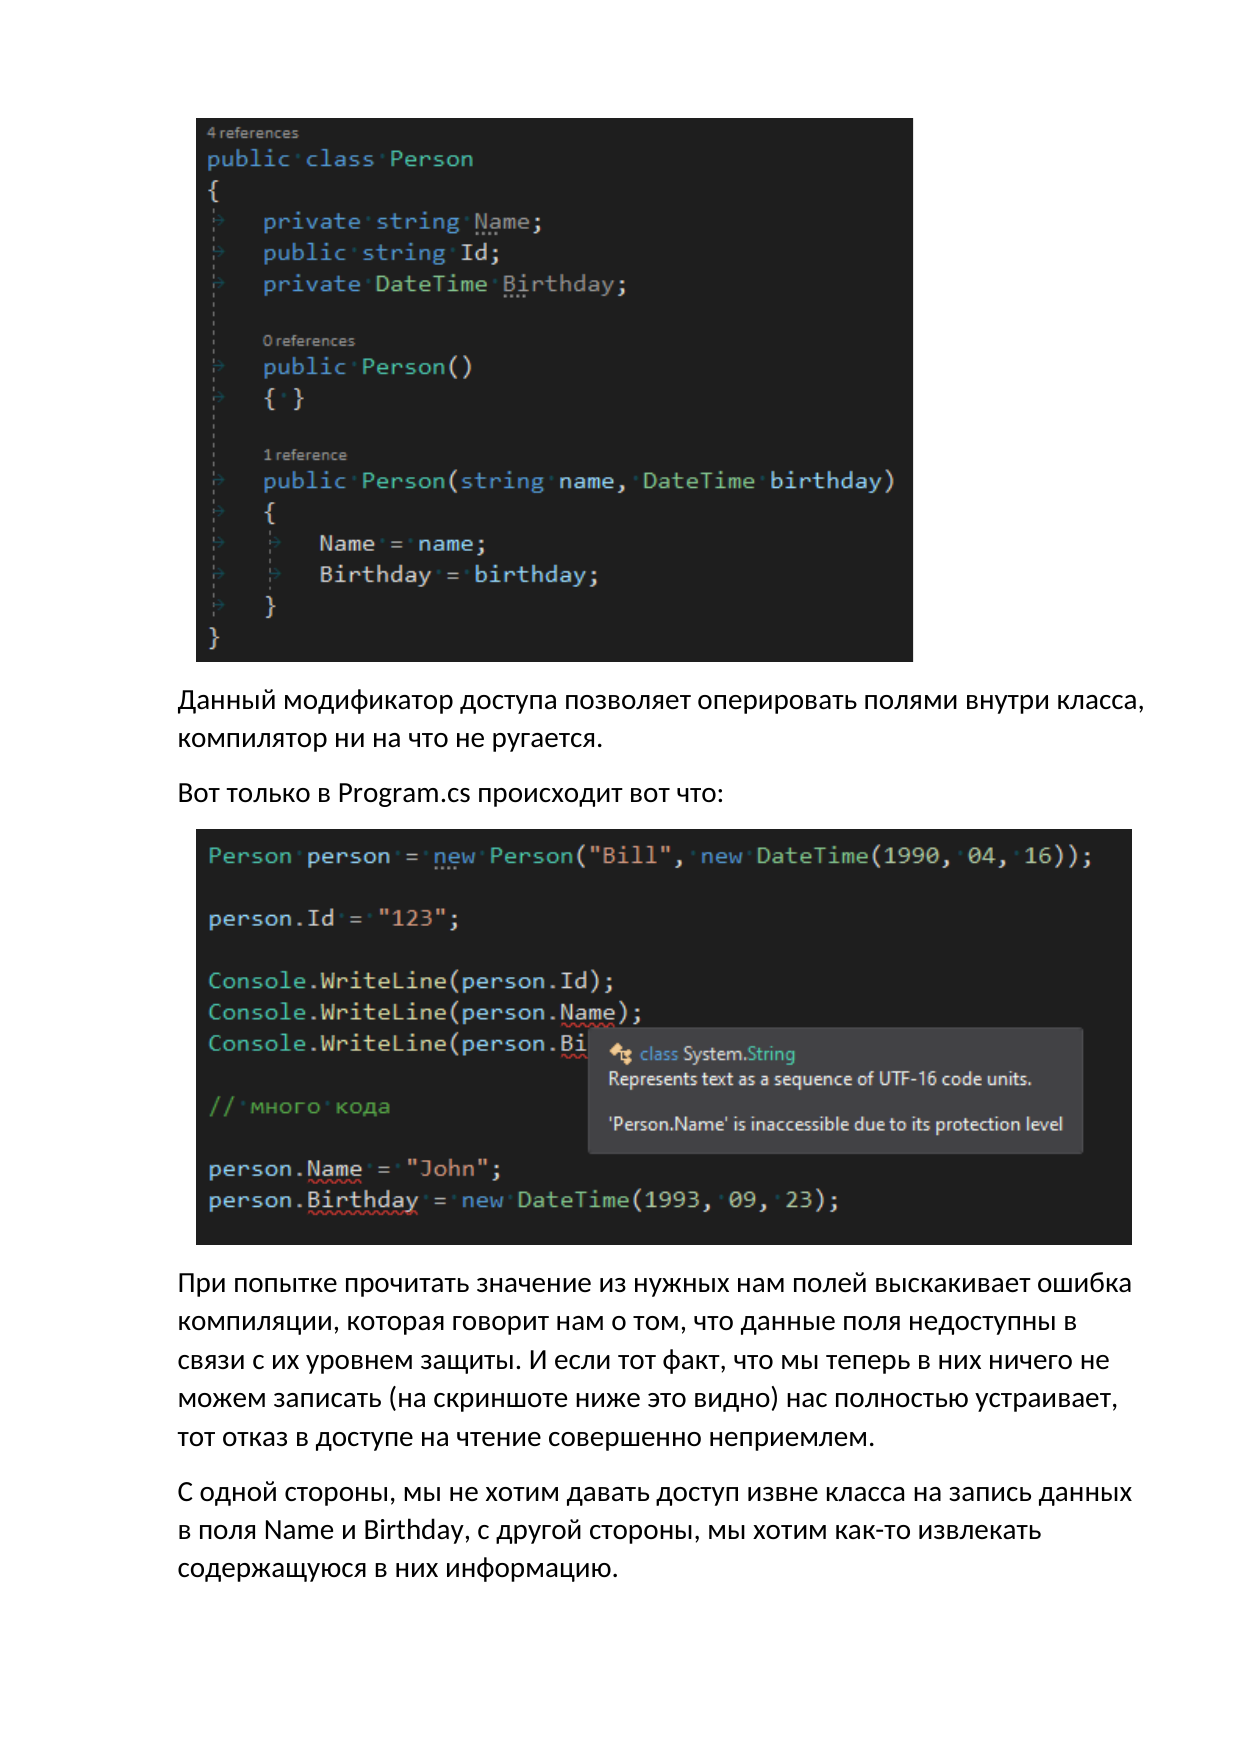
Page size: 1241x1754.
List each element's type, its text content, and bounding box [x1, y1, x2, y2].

text С одной стороны, мы не хотим давать доступ извне класса на запись данных в поля Name и Birthday, с другой стороны, мы хотим как-то извлекать содержащуюся в них информацию. [177, 1473, 1152, 1585]
text При попытке прочитать значение из нужных нам полей выскакивает ошибка компиляции, которая говорит нам о том, что данные поля недоступны в связи с их уровнем защиты. И если тот факт, что мы теперь в них ничего не можем записать (на скриншоте ниже это видно) нас полностью устраивает, тот отказ в доступе на чтение совершенно неприемлем. [177, 1264, 1152, 1453]
text Данный модификатор доступа позволяет оперировать полями внутри класса, компилятор ни на что не ругается. [177, 681, 1152, 755]
text Вот только в Program.cs происходит вот что: [177, 774, 1152, 810]
